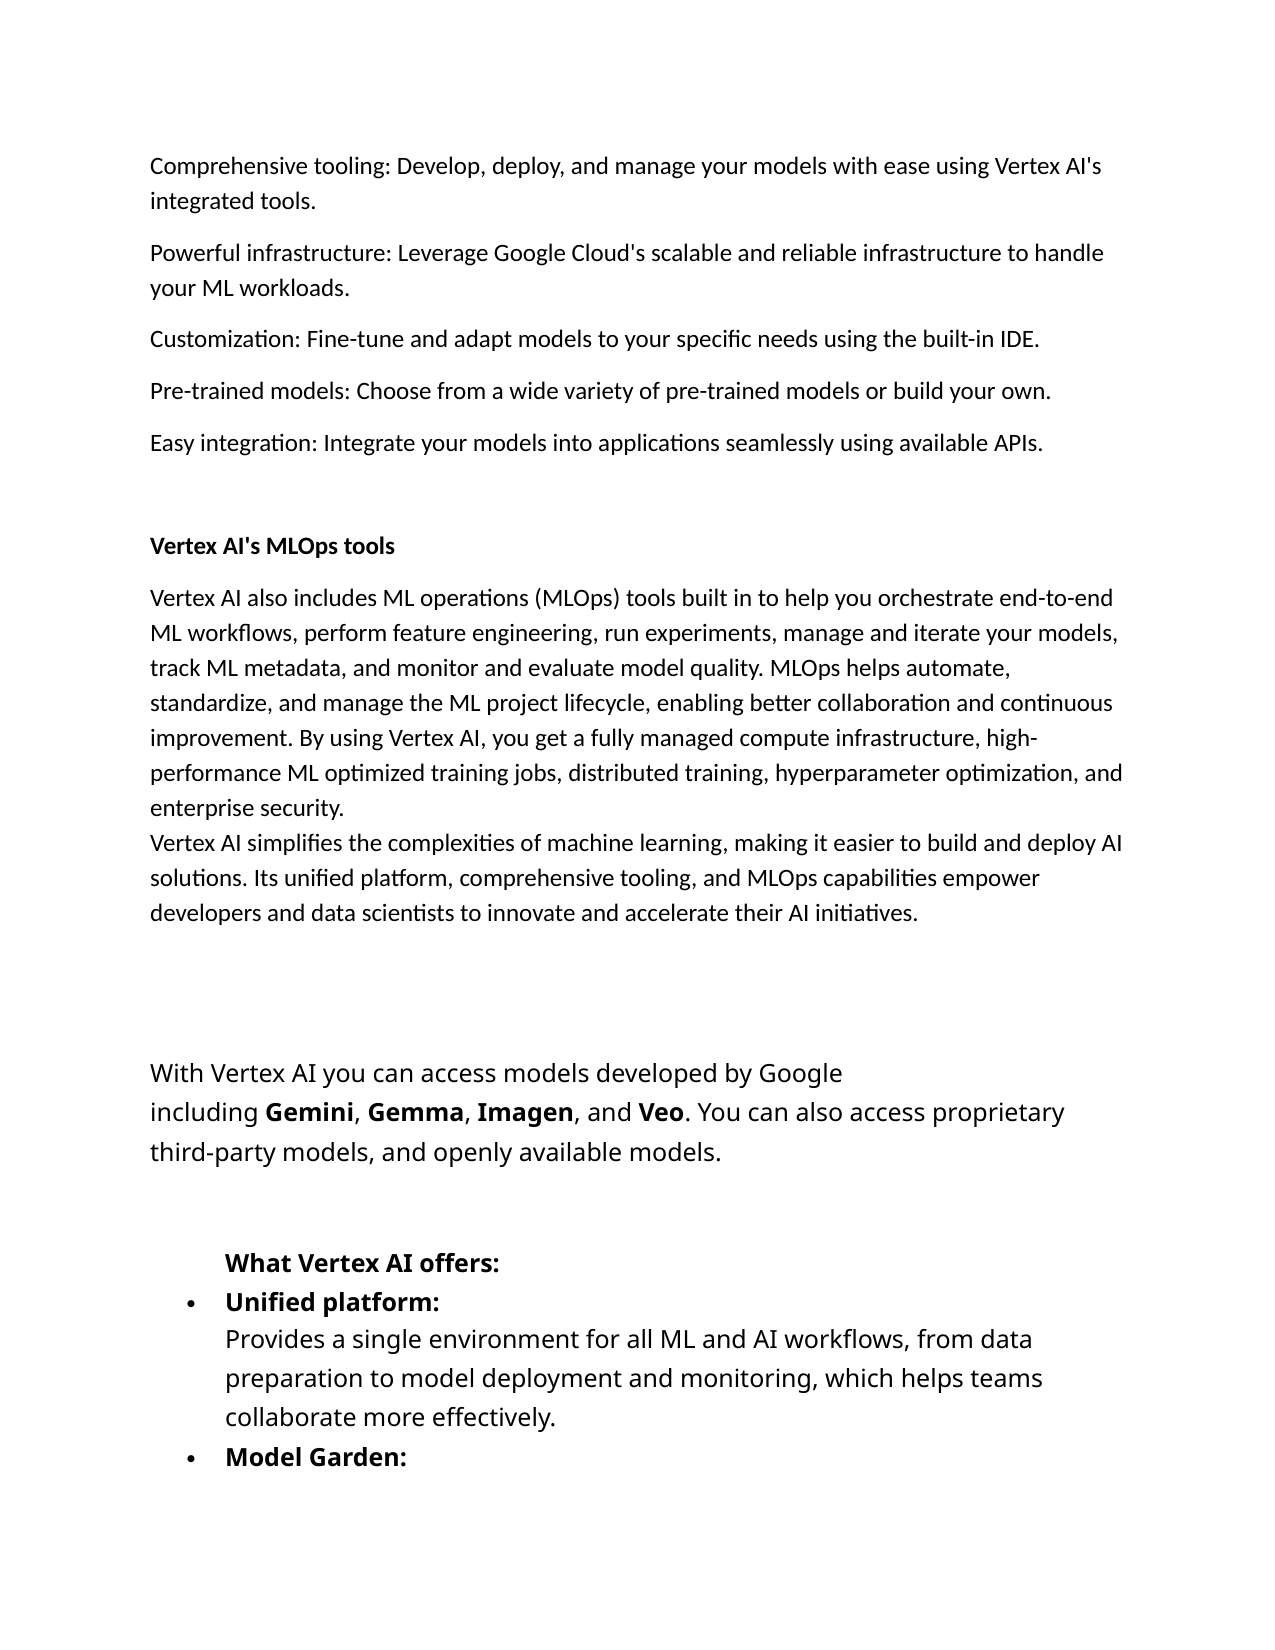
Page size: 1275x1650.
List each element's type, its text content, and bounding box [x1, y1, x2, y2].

text Vertex AI's MLOps tools [150, 530, 1125, 561]
text Comprehensive tooling: Develop, deploy, and manage your models with ease using Vertex AI's integrated tools. [150, 150, 1125, 216]
list Provides a single environment for all ML and AI workflows, from data preparation to model deployment and monitoring, which helps teams collaborate more effectively. [225, 1322, 1125, 1434]
list Unified platform: [187, 1285, 1125, 1319]
list What Vertex AI offers: [225, 1246, 1125, 1280]
text Easy integration: Integrate your models into applications seamlessly using available APIs. [150, 427, 1125, 457]
text Powerful infrastructure: Leverage Google Cloud's scalable and reliable infrastructure to handle your ML workloads. [150, 237, 1125, 302]
text Vertex AI also includes ML operations (MLOps) tools built in to help you orchestrate end-to-end ML workflows, perform feature engineering, run experiments, manage and iterate your models, track ML metadata, and monitor and evaluate model quality. MLOps helps automate, standardize, and manage the ML project lifecycle, enabling better collaboration and continuous improvement. By using Vertex AI, you get a fully managed compute infrastructure, high-performance ML optimized training jobs, distributed training, hyperparameter optimization, and enterprise security. Vertex AI simplifies the complexities of machine learning, making it easier to build and deploy AI solutions. Its unified platform, comprehensive tooling, and MLOps capabilities empower developers and data scientists to innovate and accelerate their AI initiatives. [150, 582, 1125, 927]
list Model Garden: [187, 1439, 1125, 1473]
text Pre-trained models: Choose from a wide variety of pre-trained models or build your own. [150, 375, 1125, 406]
text With Vertex AI you can access models developed by Google including Gemini, Gemma, Imagen, and Veo. You can also access proprietary third-party models, and openly available models. [150, 1056, 1125, 1168]
text Customization: Fine-tune and adapt models to your specific needs using the built-in IDE. [150, 323, 1125, 354]
